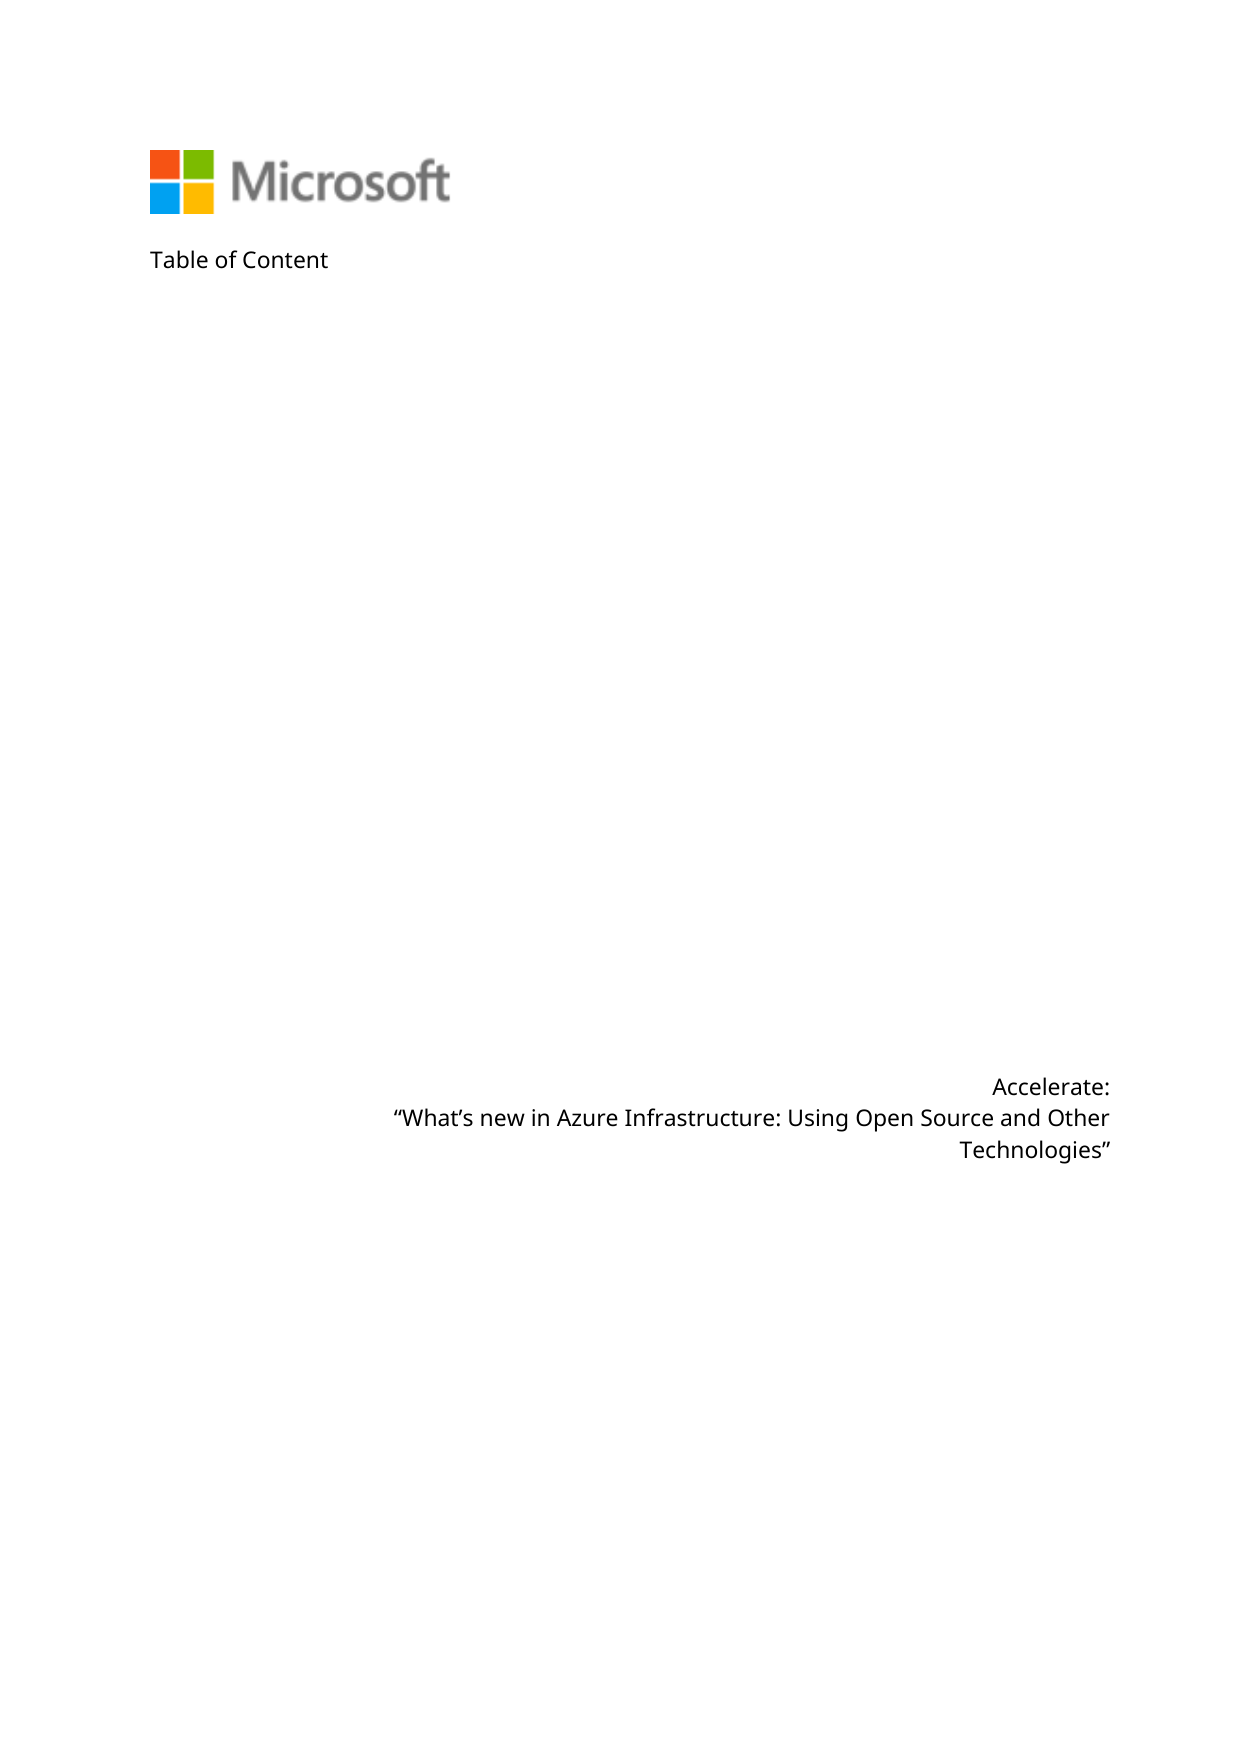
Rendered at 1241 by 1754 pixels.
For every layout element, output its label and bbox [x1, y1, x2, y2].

picture [150, 150, 452, 214]
